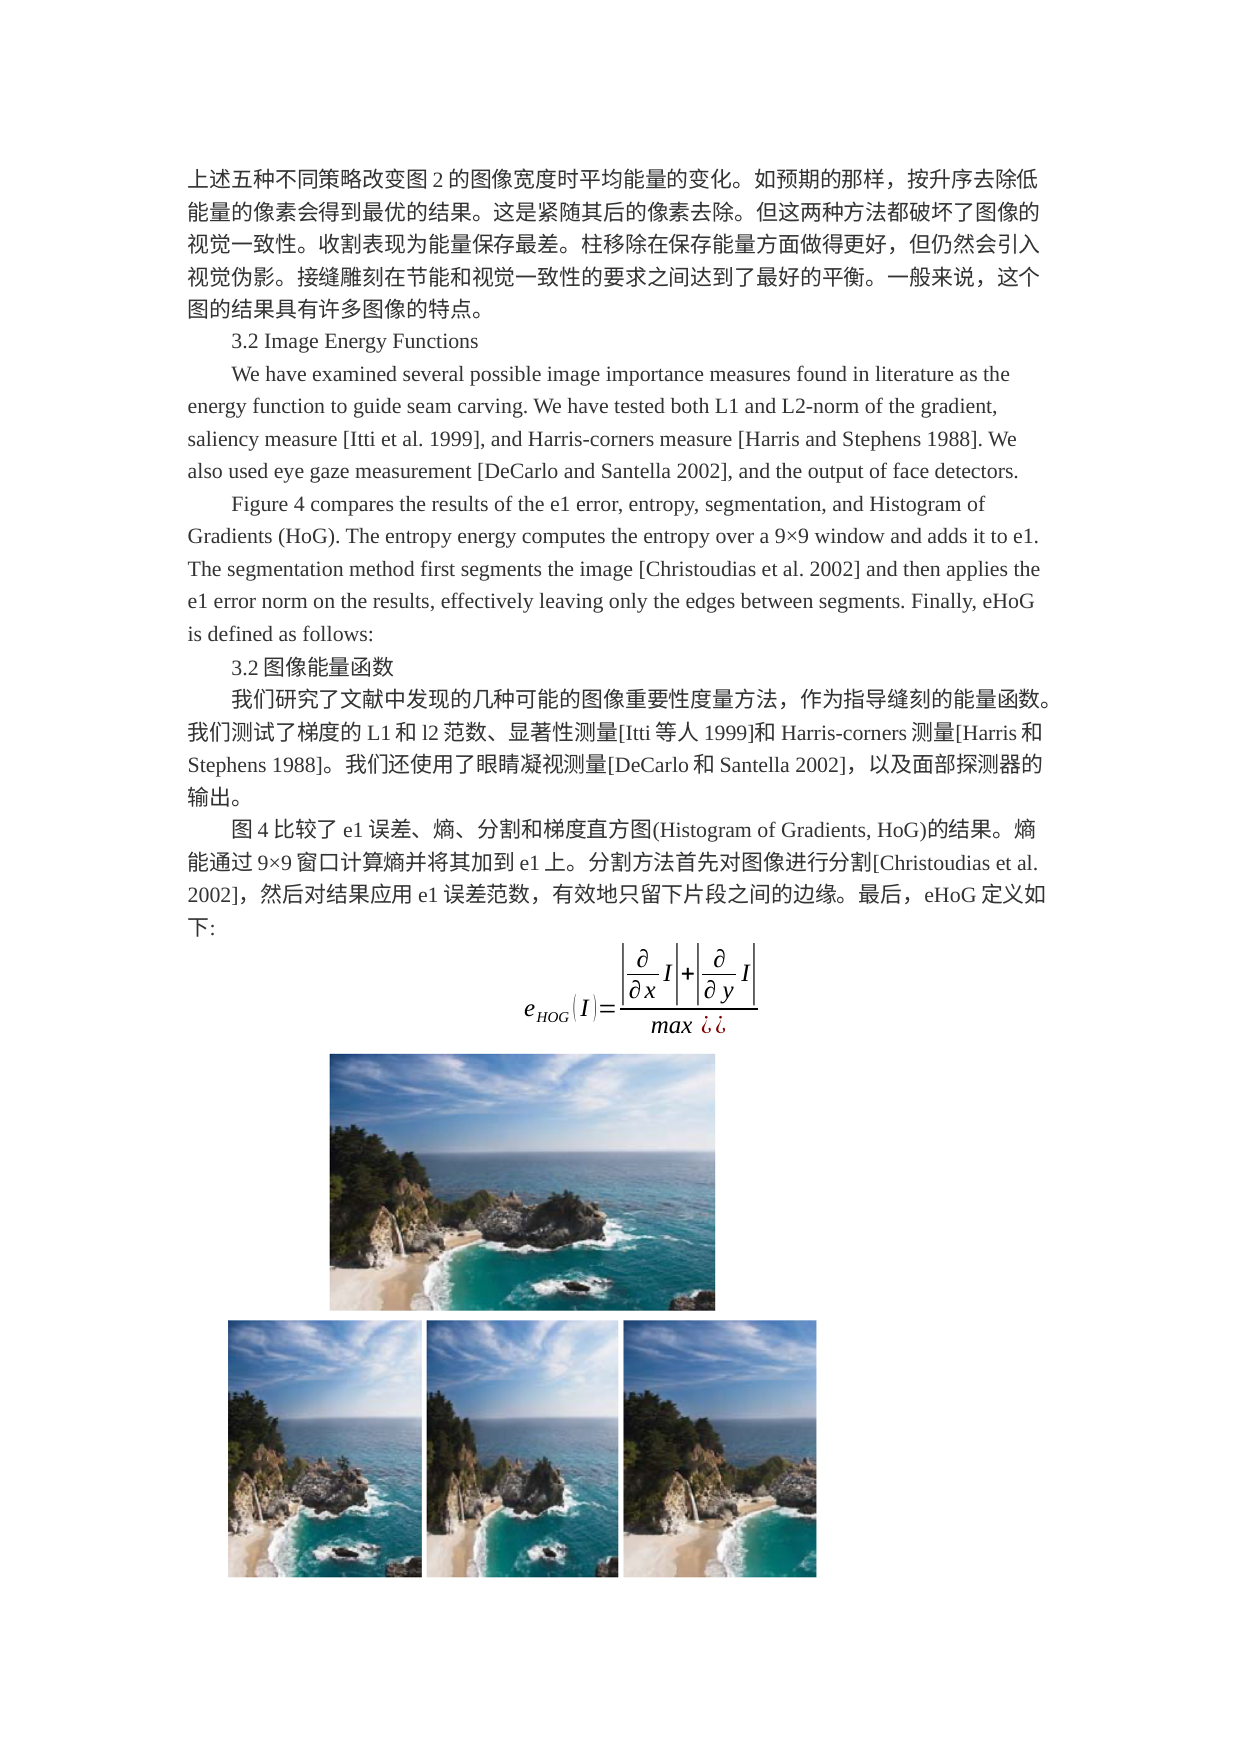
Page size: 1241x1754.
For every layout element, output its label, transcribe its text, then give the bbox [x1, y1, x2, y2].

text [187, 162, 1053, 324]
text Figure 4 compares the results of the e1 error, entropy, segmentation, and Histogram of Gradients (HoG). The entropy energy computes the entropy over a 9×9 window and adds it to e1. The segmentation method first segments the image [Christoudias et al. 2002] and then applies the e1 error norm on the results, effectively leaving only the edges between segments. Finally, eHoG is defined as follows: [187, 487, 1053, 649]
text 3.2图像能量函数 [187, 649, 1053, 682]
text 3.2 Image Energy Functions [187, 324, 1053, 357]
text 图4比较了e1误差、熵、分割和梯度直方图(Histogram of Gradients, HoG)的结果。熵能通过9×9窗口计算熵并将其加到e1上。分割方法首先对图像进行分割[Christoudias et al. 2002]，然后对结果应用e1误差范数，有效地只留下片段之间的边缘。最后，eHoG定义如下: [187, 812, 1053, 942]
text We have examined several possible image importance measures found in literature as the energy function to guide seam carving. We have tested both L1 and L2-norm of the gradient, saliency measure [Itti et al. 1999], and Harris-corners measure [Harris and Stephens 1988]. We also used eye gaze measurement [DeCarlo and Santella 2002], and the output of face detectors. [187, 357, 1053, 487]
picture [187, 1047, 882, 1584]
text 我们研究了文献中发现的几种可能的图像重要性度量方法，作为指导缝刻的能量函数。我们测试了梯度的L1和l2范数、显著性测量[Itti等人1999]和Harris-corners测量[Harris和Stephens 1988]。我们还使用了眼睛凝视测量[DeCarlo和Santella 2002]，以及面部探测器的输出。 [187, 682, 1053, 812]
